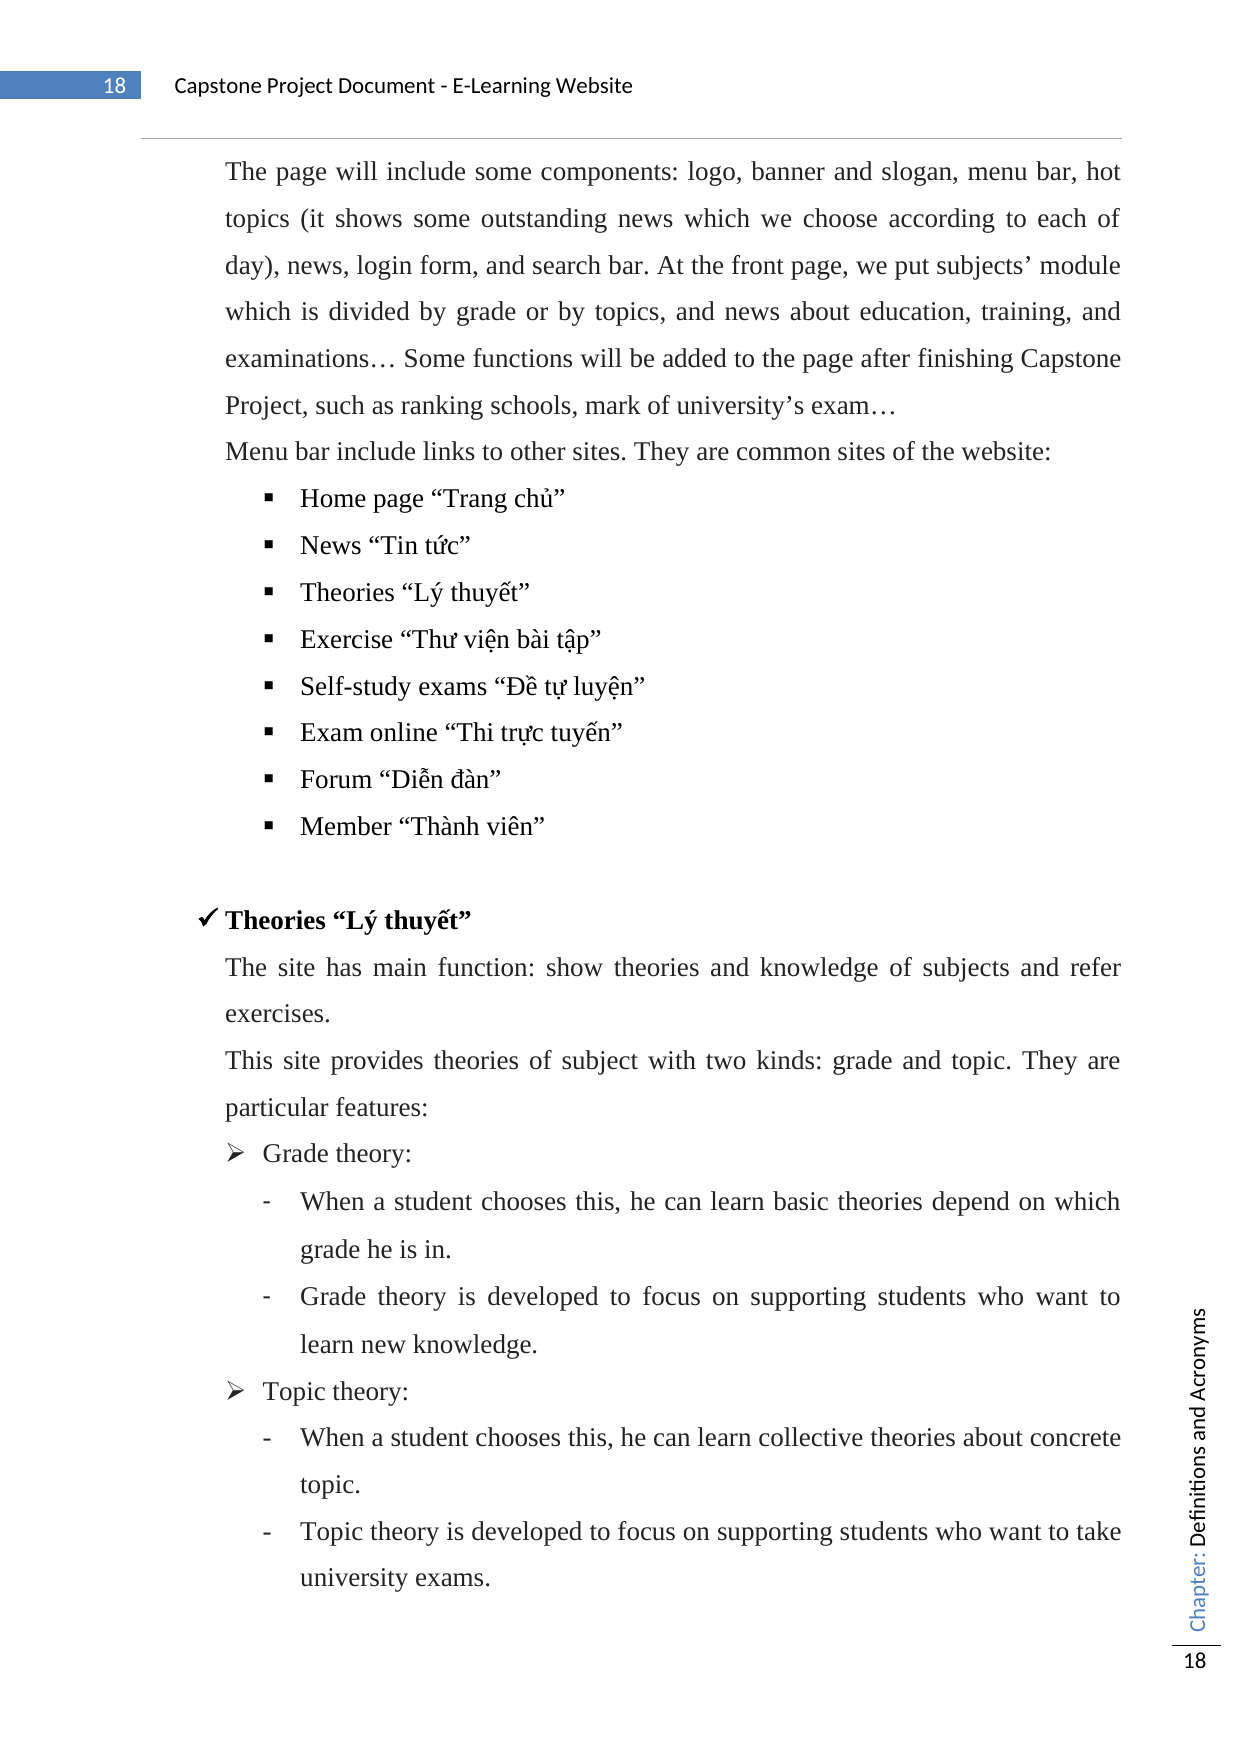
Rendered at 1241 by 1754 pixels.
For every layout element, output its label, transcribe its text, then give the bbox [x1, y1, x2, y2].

list When a student chooses this, he can learn basic theories depend on which grade he is in. [262, 1184, 1122, 1264]
list Grade theory: [225, 1137, 1122, 1168]
list Theories “Lý thuyết” [262, 576, 1122, 607]
list Self-study exams “Đề tự luyện” [262, 669, 1122, 701]
list This site provides theories of subject with two kinds: grade and topic. They are particular features: [225, 1044, 1122, 1122]
list Forum “Diễn đàn” [262, 763, 1122, 794]
list Menu bar include links to other sites. They are common sites of the website: [225, 435, 1122, 467]
list Theories “Lý thuyết” [197, 904, 1122, 935]
list The site has main function: show theories and knowledge of subjects and refer exercises. [225, 951, 1122, 1028]
list Grade theory is developed to focus on supporting students who want to learn new knowledge. [262, 1279, 1122, 1359]
list Topic theory is developed to focus on supporting students who want to take university exams. [262, 1515, 1122, 1593]
list Home page “Trang chủ” [262, 482, 1122, 513]
list The page will include some components: logo, banner and slogan, menu bar, hot topics (it shows some outstanding news which we choose according to each of day), news, login form, and search bar. At the front page, we put subjects’ module which is divided by grade or by topics, and news about education, training, and examinations… Some functions will be added to the page after finishing Capstone Project, such as ranking schools, mark of university’s exam… [225, 155, 1122, 420]
list Topic theory: [225, 1374, 1122, 1406]
list News “Tin tức” [262, 529, 1122, 560]
list When a student chooses this, he can learn collective theories about concrete topic. [262, 1421, 1122, 1499]
list Exam online “Thi trực tuyến” [262, 716, 1122, 748]
list Exercise “Thư viện bài tập” [262, 623, 1122, 654]
list Member “Thành viên” [262, 810, 1122, 841]
